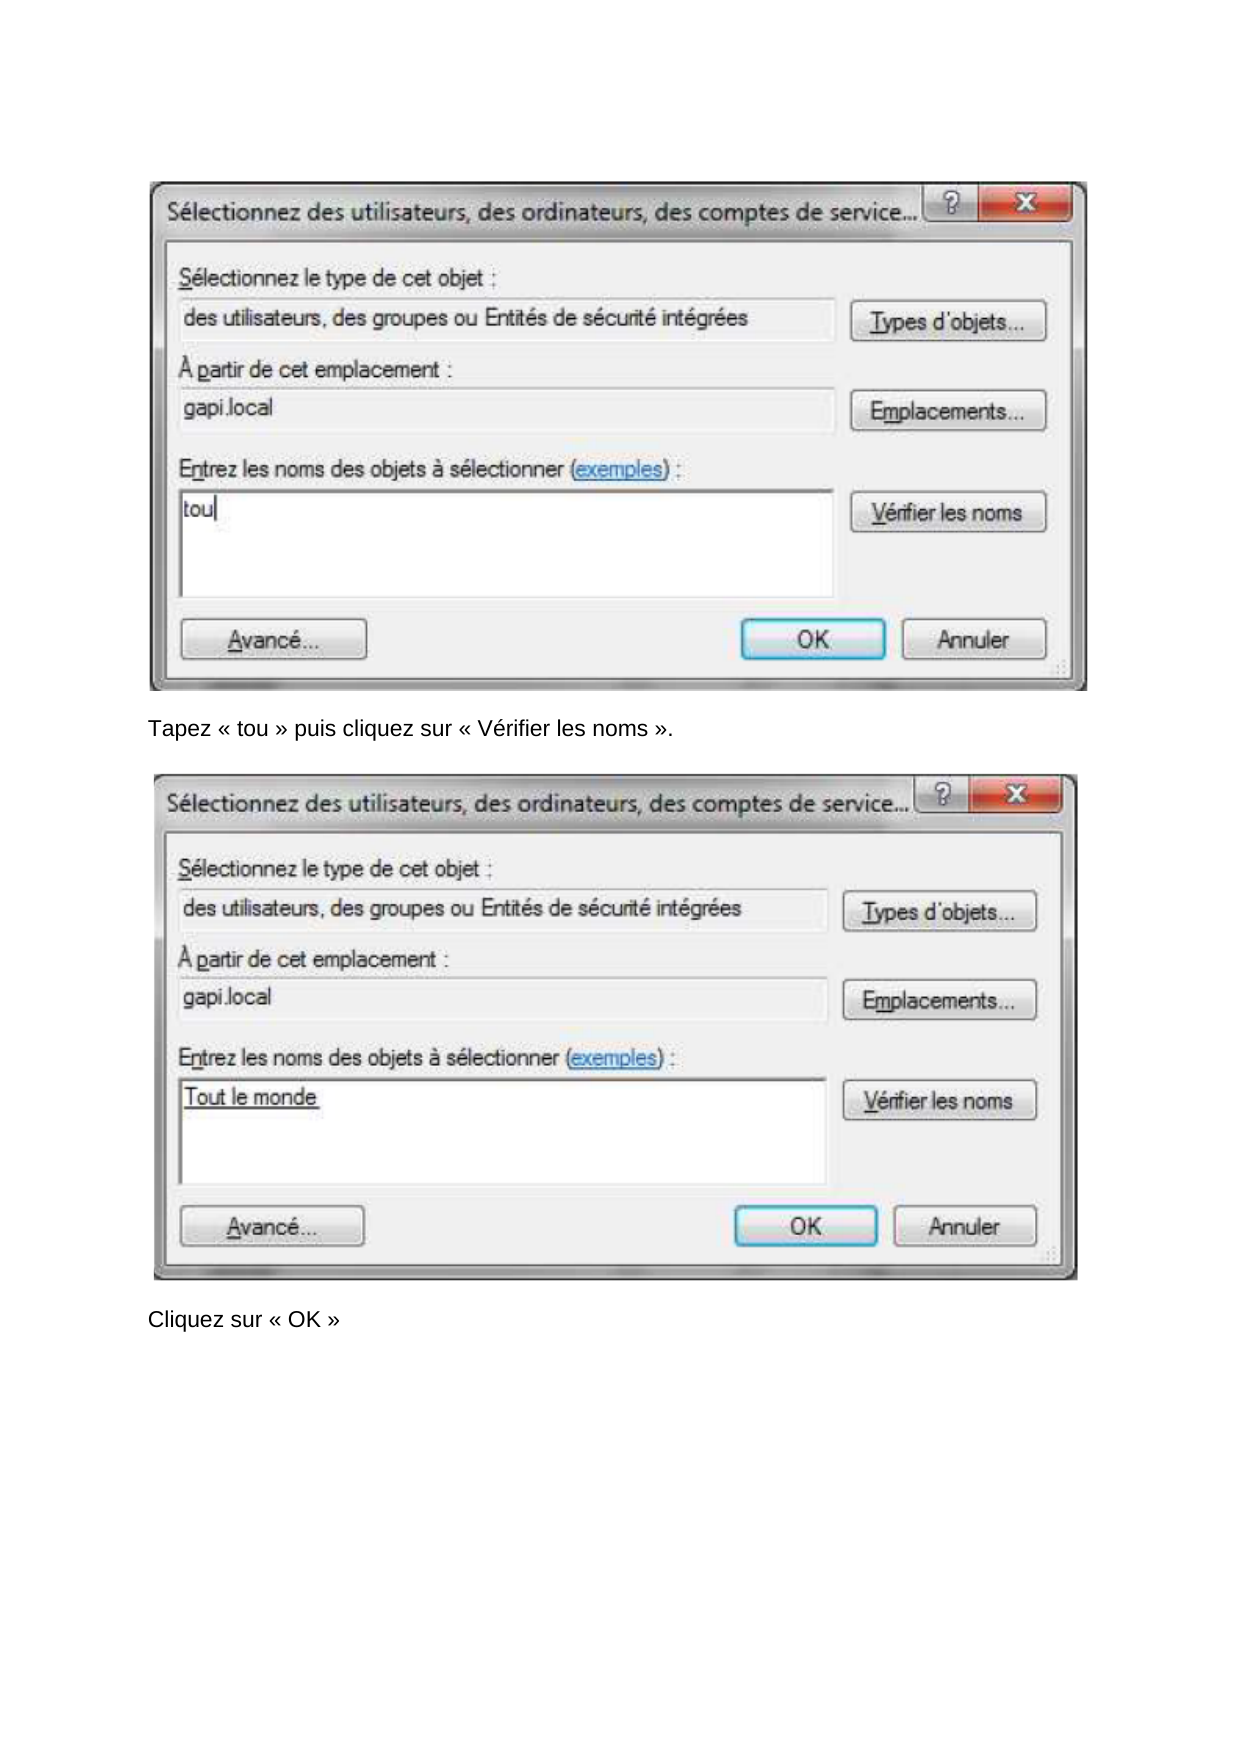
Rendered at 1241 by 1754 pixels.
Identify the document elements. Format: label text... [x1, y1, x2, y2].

text Cliquez sur « OK » [148, 1306, 1093, 1333]
picture [147, 177, 1089, 691]
text Tapez « tou » puis cliquez sur « Vérifier les noms ». [148, 715, 1093, 741]
picture [153, 766, 1081, 1282]
